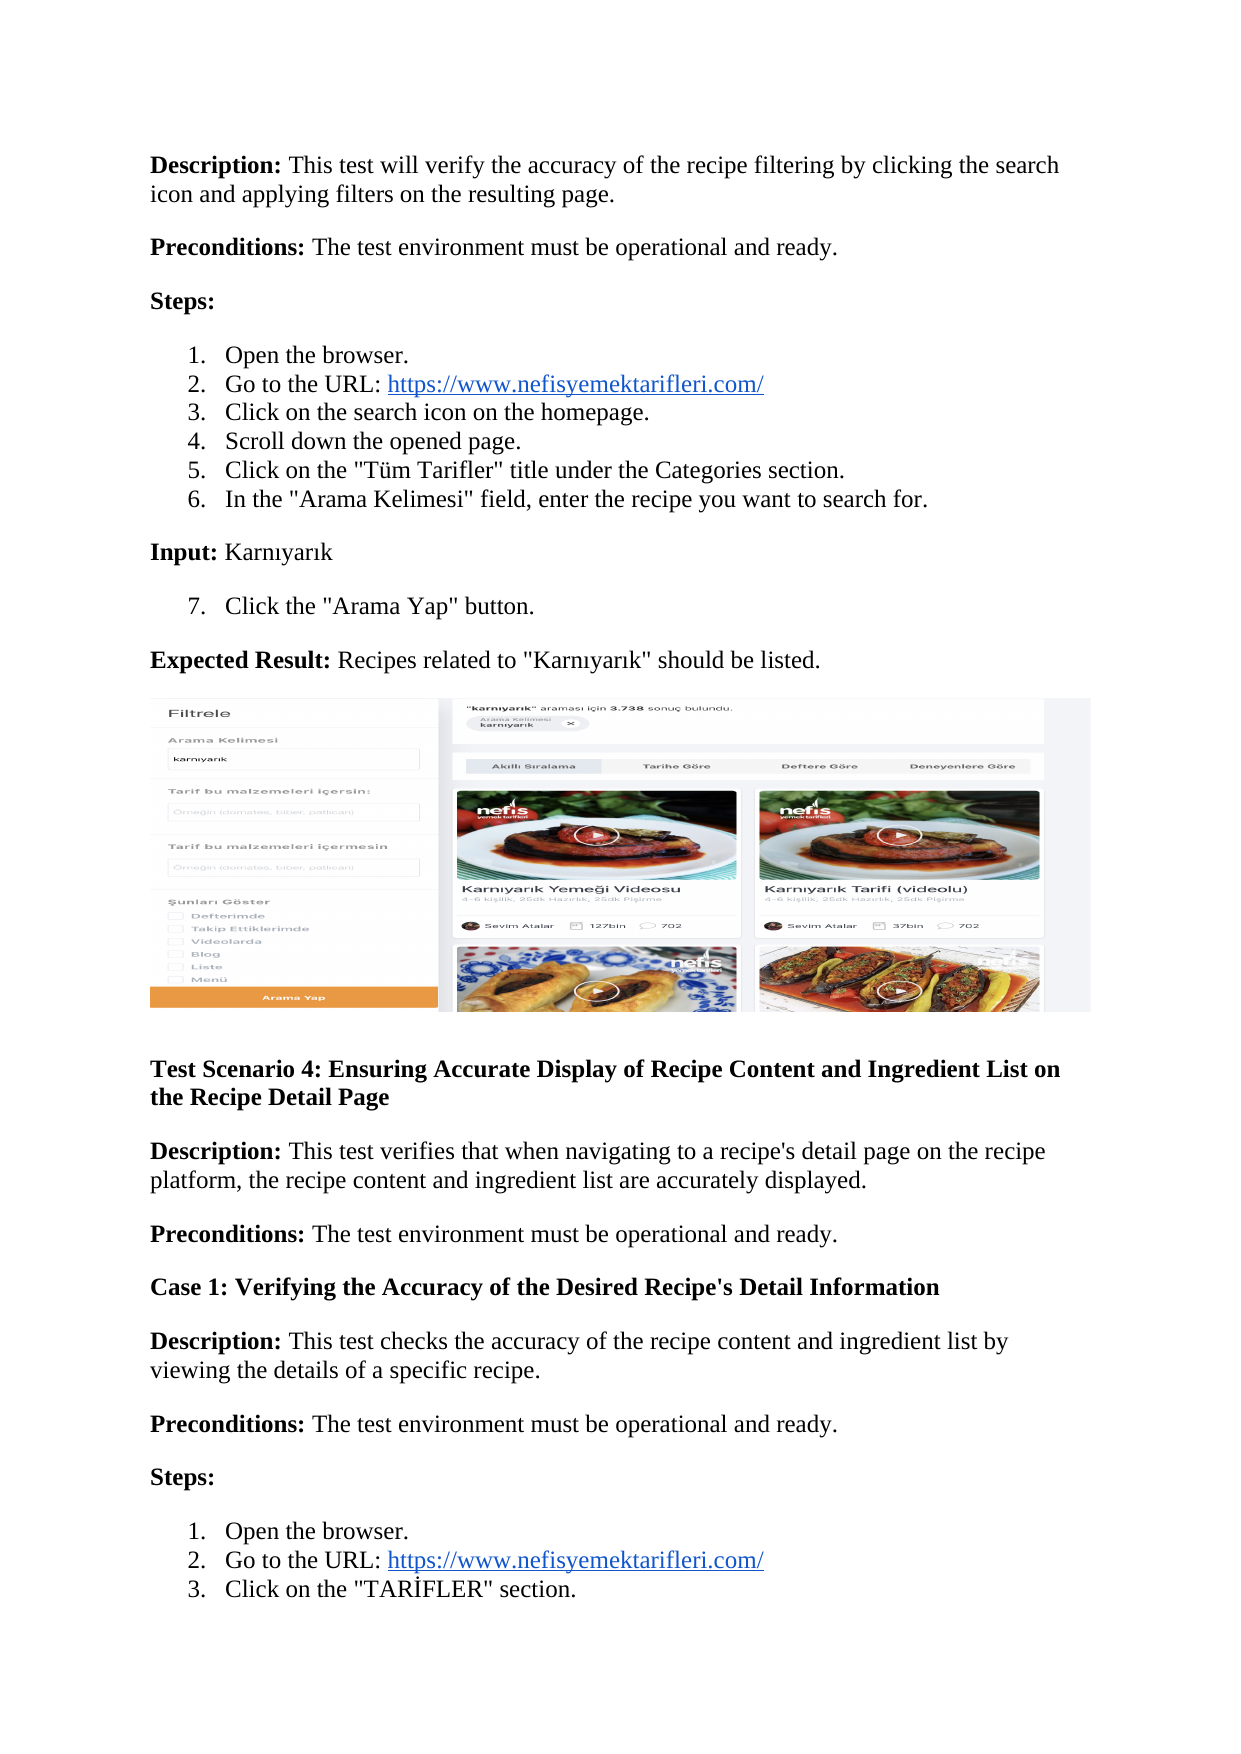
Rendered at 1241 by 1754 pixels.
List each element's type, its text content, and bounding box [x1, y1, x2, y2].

text Preconditions: The test environment must be operational and ready. [150, 1219, 1090, 1247]
list Scroll down the opened page. [187, 426, 1090, 455]
list Open the browser. [187, 340, 1090, 369]
text Preconditions: The test environment must be operational and ready. [150, 232, 1090, 261]
list Go to the URL: https://www.nefisyemektarifleri.com/ [187, 1545, 1090, 1574]
text Expected Result: Recipes related to "Karnıyarık" should be listed. [150, 645, 1090, 674]
list Click on the "TARİFLER" section. [187, 1574, 1090, 1602]
text Description: This test verifies that when navigating to a recipe's detail page on the recipe platform, the recipe content and ingredient list are accurately displayed. [150, 1136, 1090, 1194]
list Click on the search icon on the homepage. [187, 397, 1090, 426]
picture [150, 698, 1091, 1012]
subtitle Test Scenario 4: Ensuring Accurate Display of Recipe Content and Ingredient List on the Recipe Detail Page [150, 1054, 1090, 1111]
text Input: Karnıyarık [150, 537, 1090, 566]
list Click the "Arama Yap" button. [187, 591, 1090, 620]
text Steps: [150, 286, 1090, 315]
list Click on the "Tüm Tarifler" title under the Categories section. [187, 455, 1090, 484]
subtitle Case 1: Verifying the Accuracy of the Desired Recipe's Detail Information [150, 1272, 1090, 1301]
text Description: This test checks the accuracy of the recipe content and ingredient list by viewing the details of a specific recipe. [150, 1326, 1090, 1384]
text Steps: [150, 1462, 1090, 1491]
list Open the browser. [187, 1516, 1090, 1545]
text Preconditions: The test environment must be operational and ready. [150, 1409, 1090, 1437]
list In the "Arama Kelimesi" field, enter the recipe you want to search for. [187, 484, 1090, 512]
list Go to the URL: https://www.nefisyemektarifleri.com/ [187, 369, 1090, 397]
text Description: This test will verify the accuracy of the recipe filtering by clicking the search icon and applying filters on the resulting page. [150, 150, 1090, 207]
